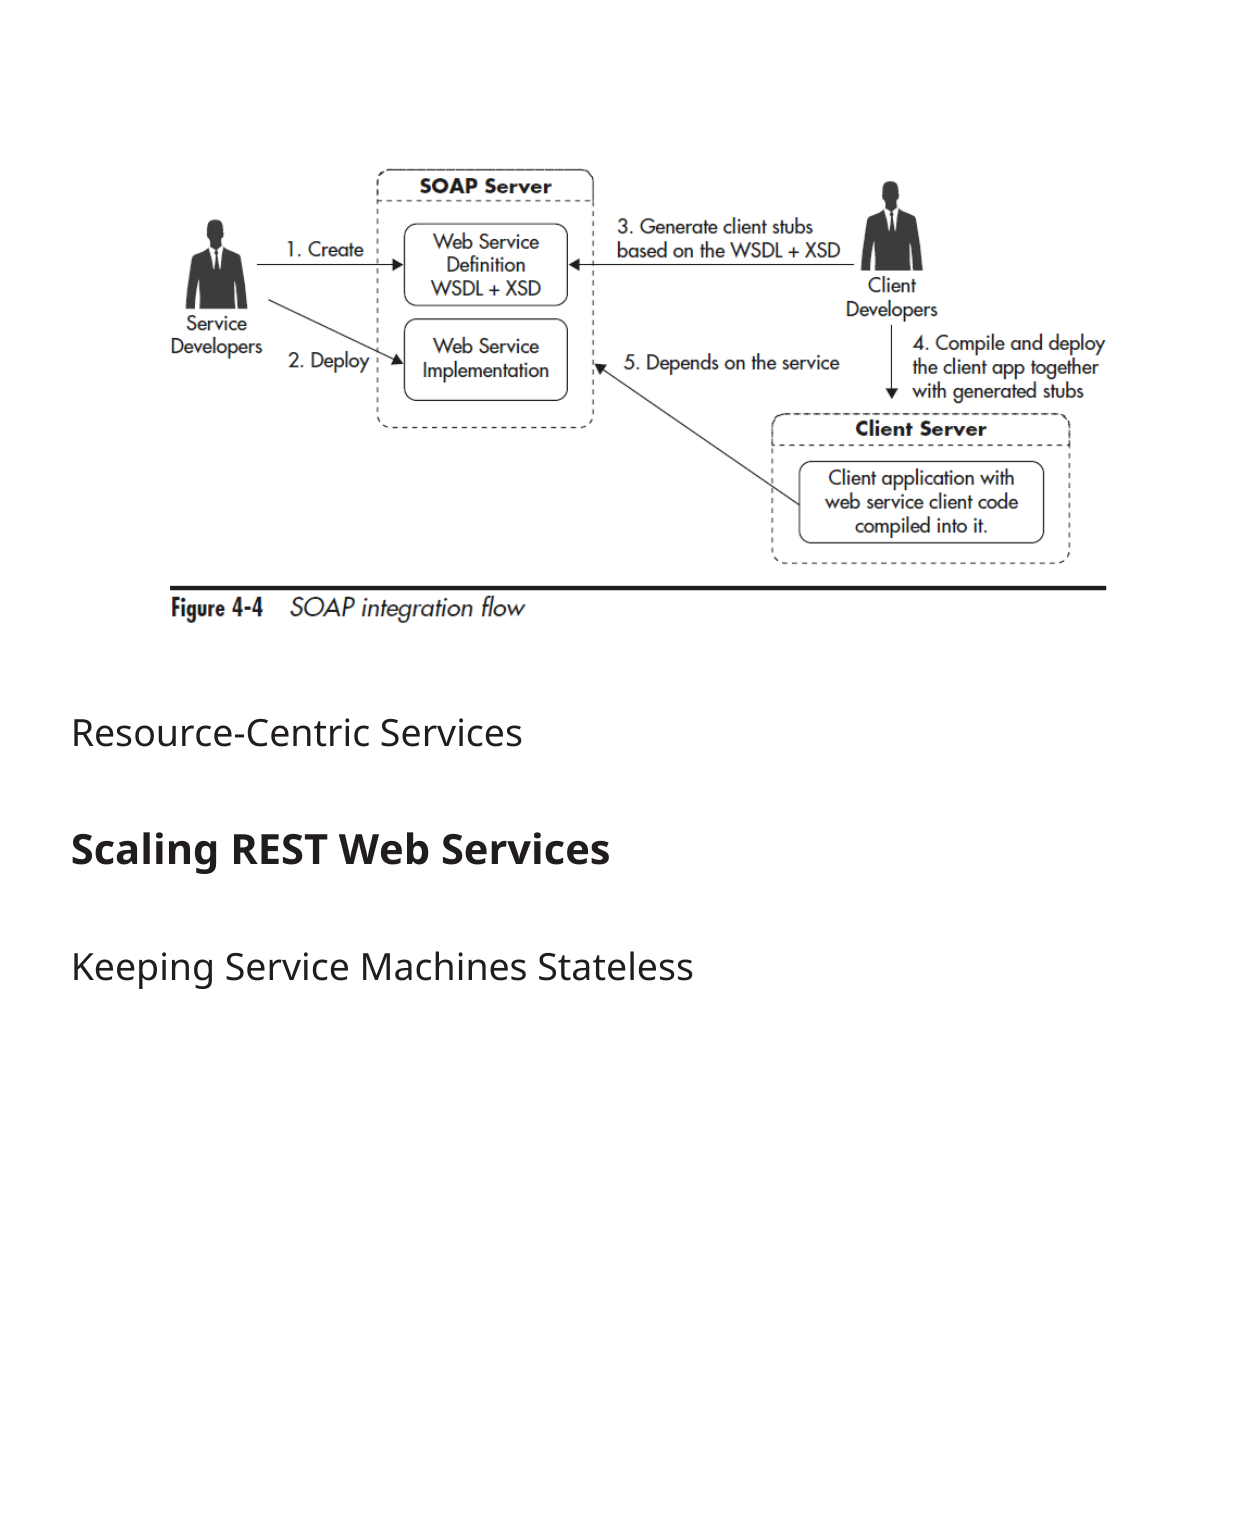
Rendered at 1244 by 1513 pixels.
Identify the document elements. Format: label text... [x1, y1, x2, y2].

text Keeping Service Machines Stateless [71, 940, 1176, 991]
text Scaling REST Web Services [71, 820, 1176, 876]
text Resource-Centric Services [71, 706, 1176, 757]
